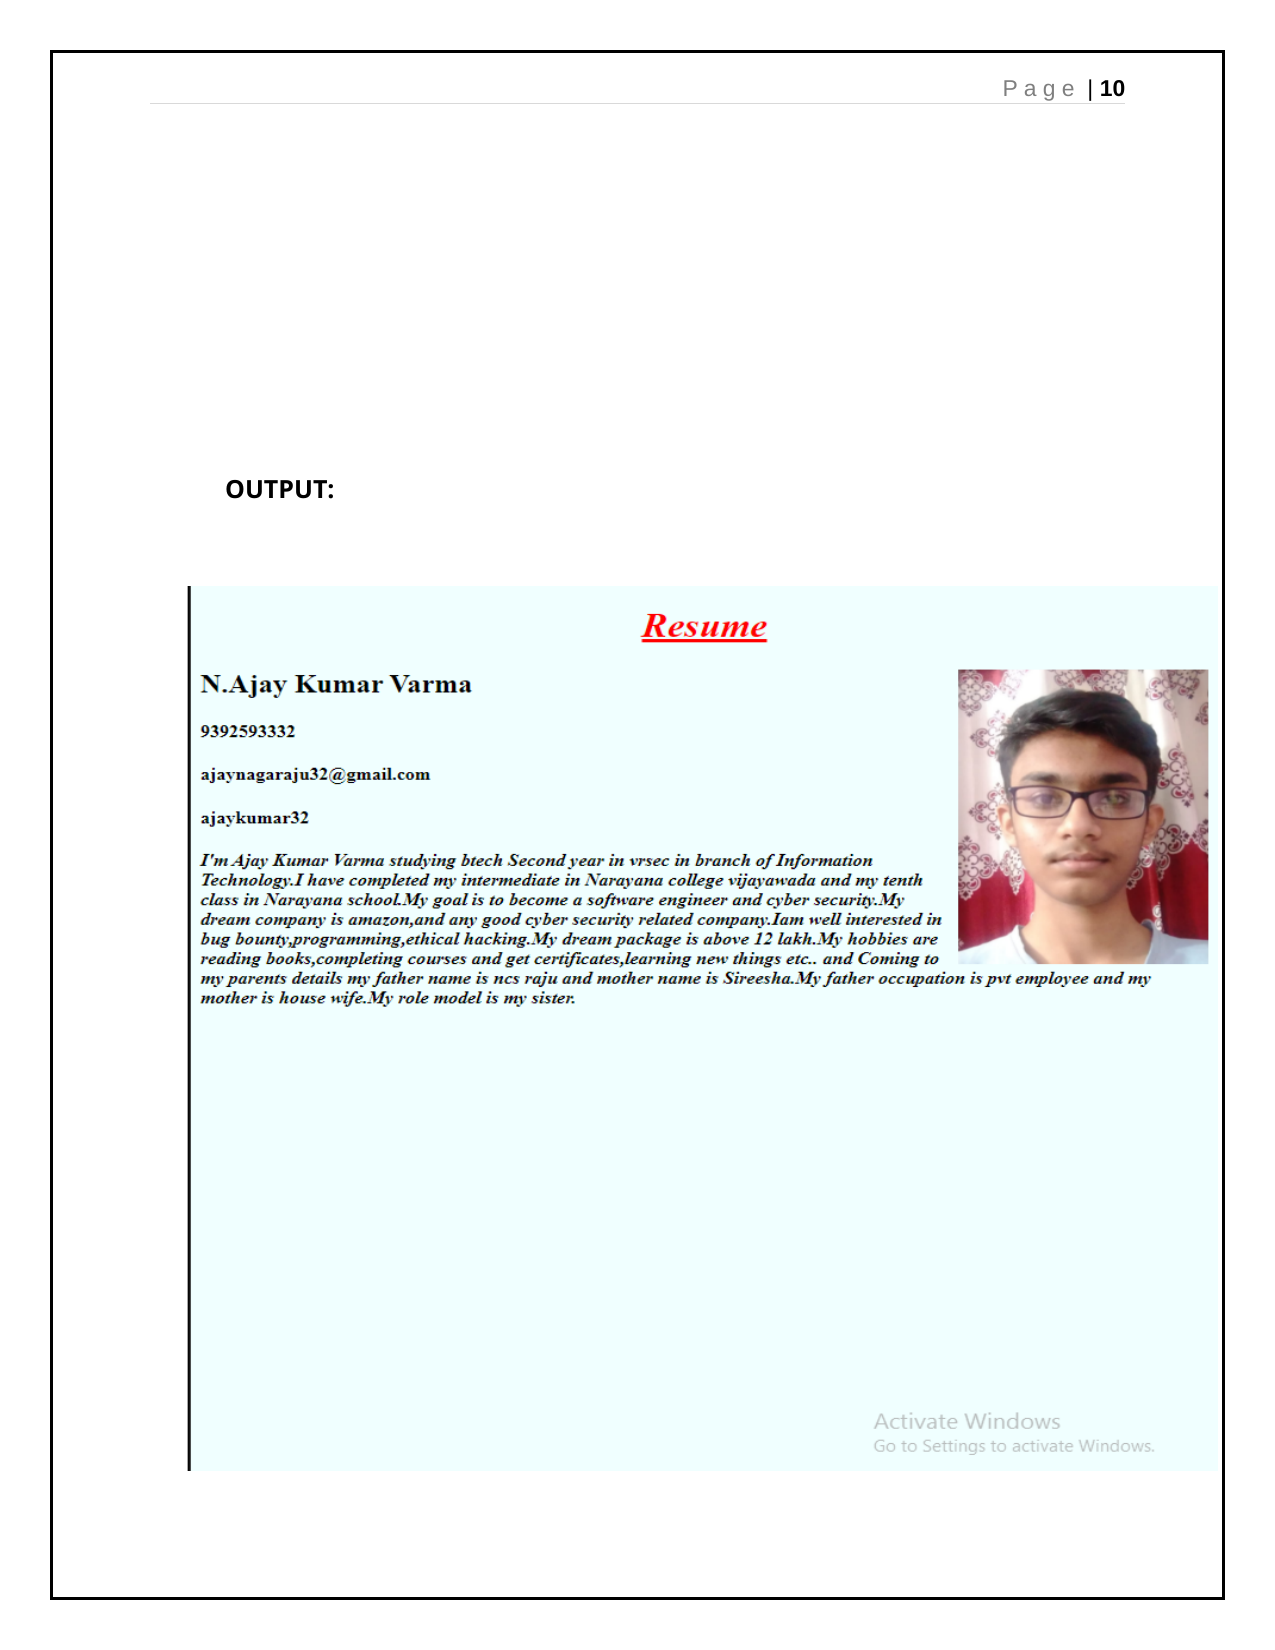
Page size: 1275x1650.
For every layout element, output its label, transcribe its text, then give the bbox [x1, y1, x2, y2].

list OUTPUT: [225, 471, 1125, 506]
picture [187, 586, 1218, 1471]
